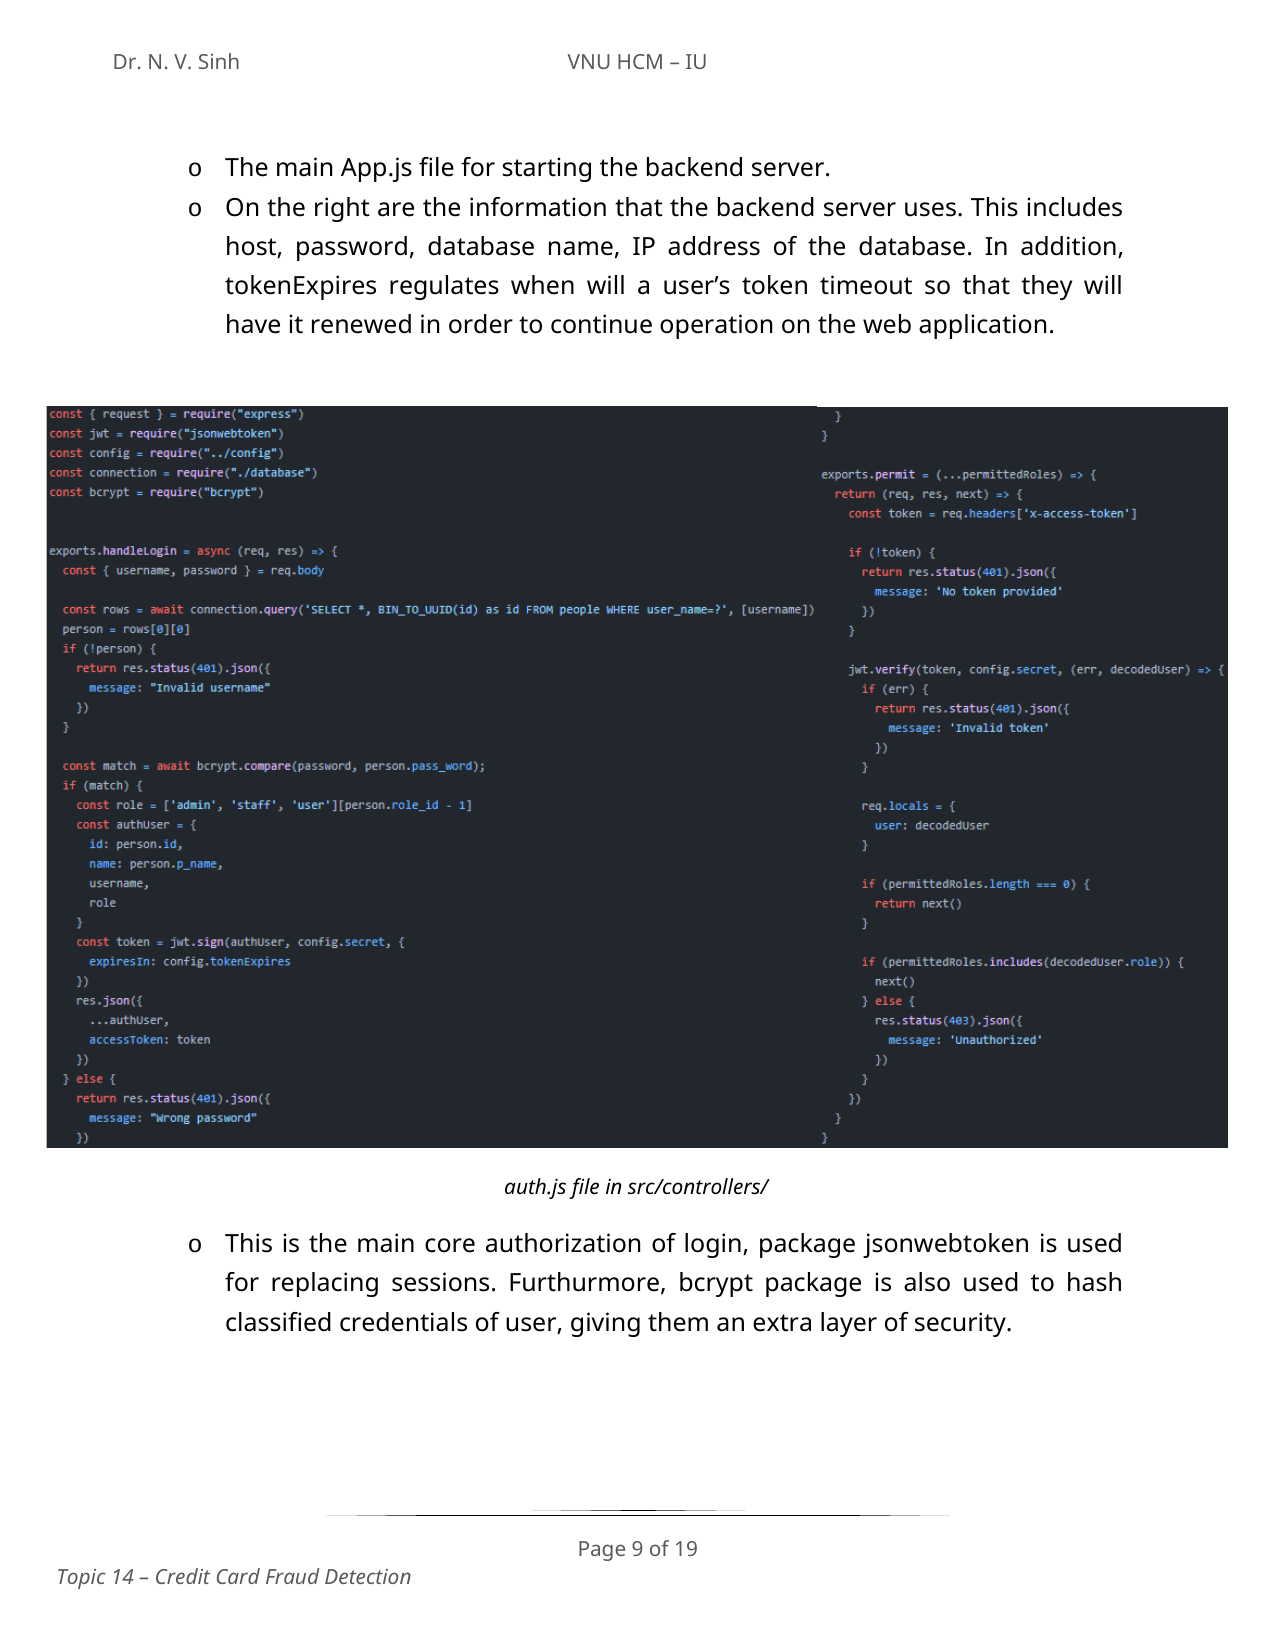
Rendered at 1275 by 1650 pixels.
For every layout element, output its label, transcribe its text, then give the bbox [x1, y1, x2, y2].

list This is the main core authorization of login, package jsonwebtoken is used for replacing sessions. Furthurmore, bcrypt package is also used to hash classified credentials of user, giving them an extra layer of security. [187, 1226, 1124, 1338]
picture [46, 406, 1228, 1148]
list On the right are the information that the backend server uses. This includes host, password, database name, IP address of the database. In addition, tokenExpires regulates when will a user’s token timeout so that they will have it renewed in order to continue operation on the web application. [187, 189, 1125, 341]
text auth.js file in src/controllers/ [2, 1172, 1272, 1201]
list The main App.js file for starting the backend server. [187, 150, 1125, 184]
